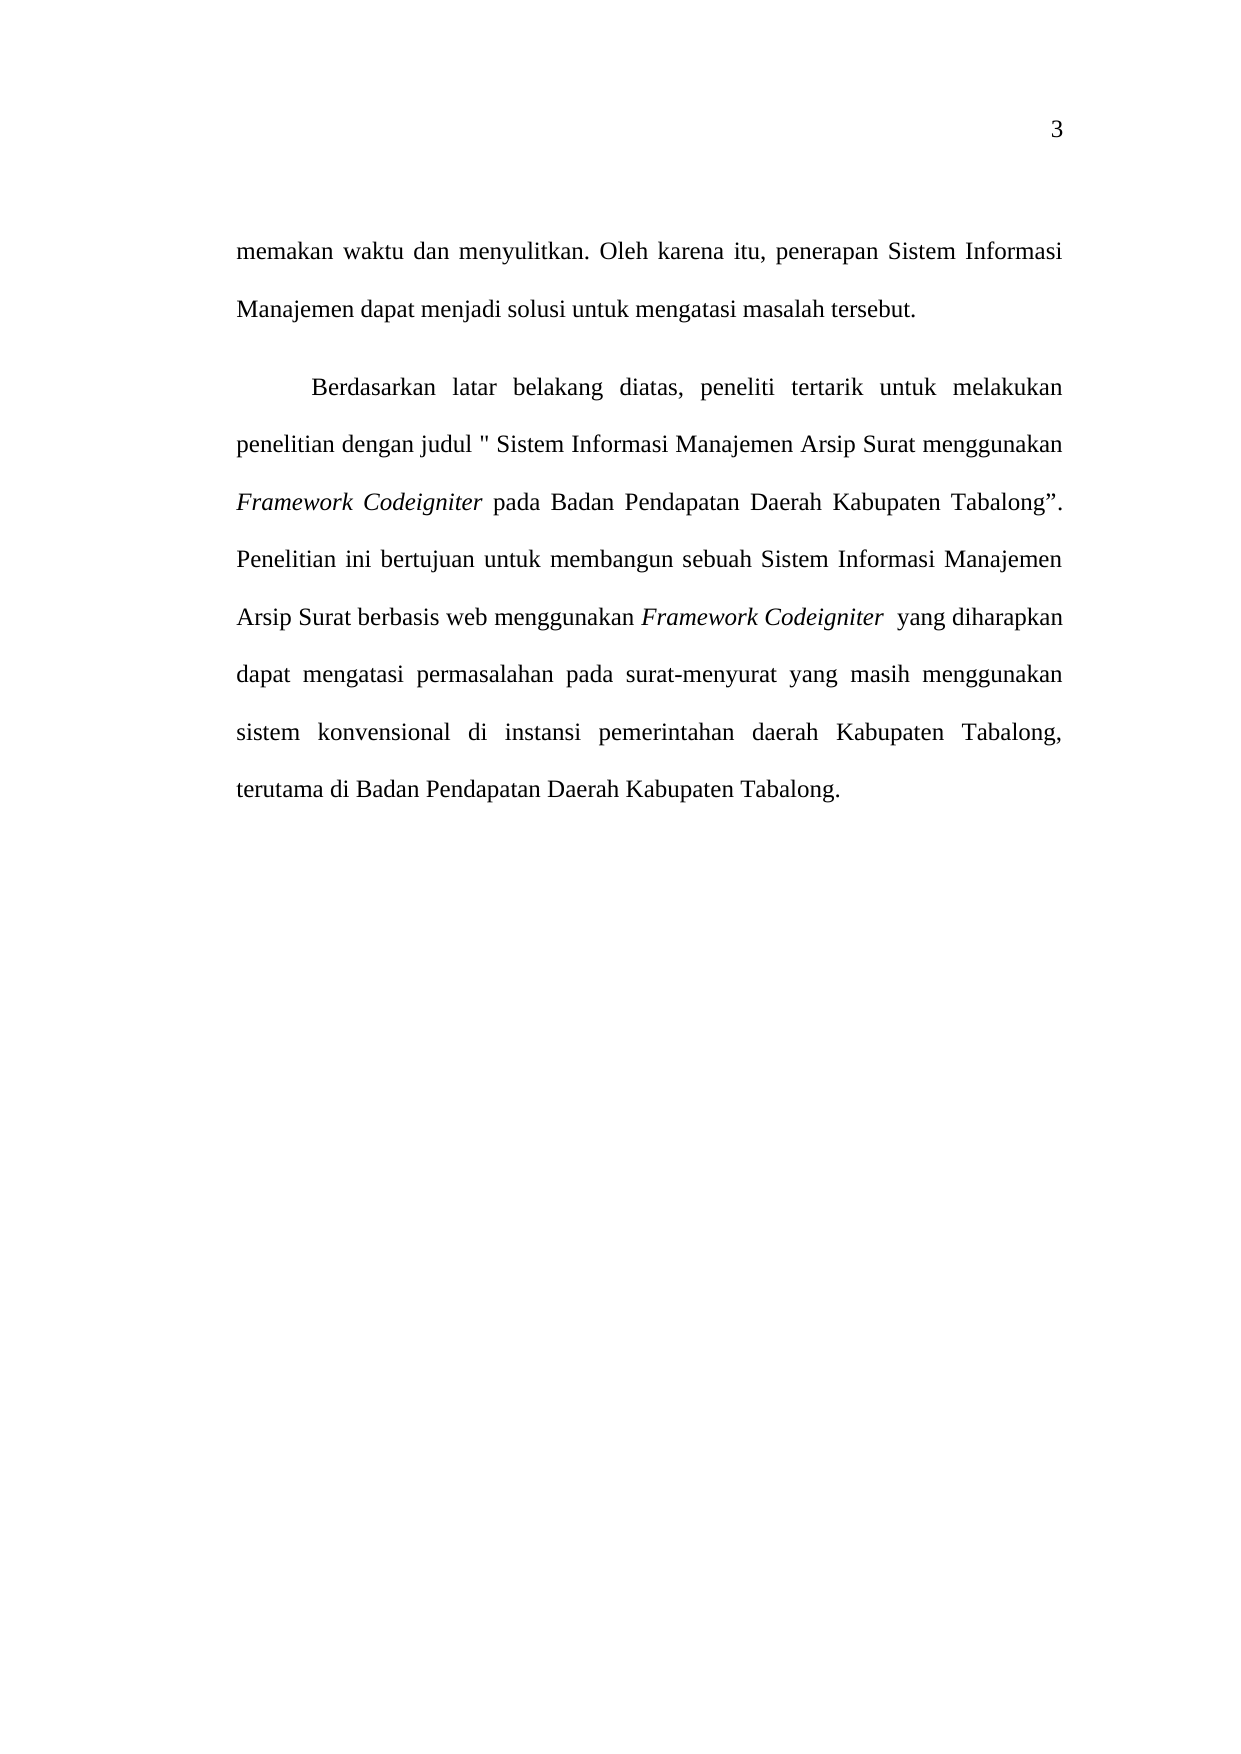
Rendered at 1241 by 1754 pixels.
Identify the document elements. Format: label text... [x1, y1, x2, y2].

text Berdasarkan latar belakang diatas, peneliti tertarik untuk melakukan penelitian dengan judul " Sistem Informasi Manajemen Arsip Surat menggunakan Framework Codeigniter pada Badan Pendapatan Daerah Kabupaten Tabalong”. Penelitian ini bertujuan untuk membangun sebuah Sistem Informasi Manajemen Arsip Surat berbasis web menggunakan Framework Codeigniter yang diharapkan dapat mengatasi permasalahan pada surat-menyurat yang masih menggunakan sistem konvensional di instansi pemerintahan daerah Kabupaten Tabalong, terutama di Badan Pendapatan Daerah Kabupaten Tabalong. [236, 372, 1063, 803]
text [236, 236, 1063, 322]
